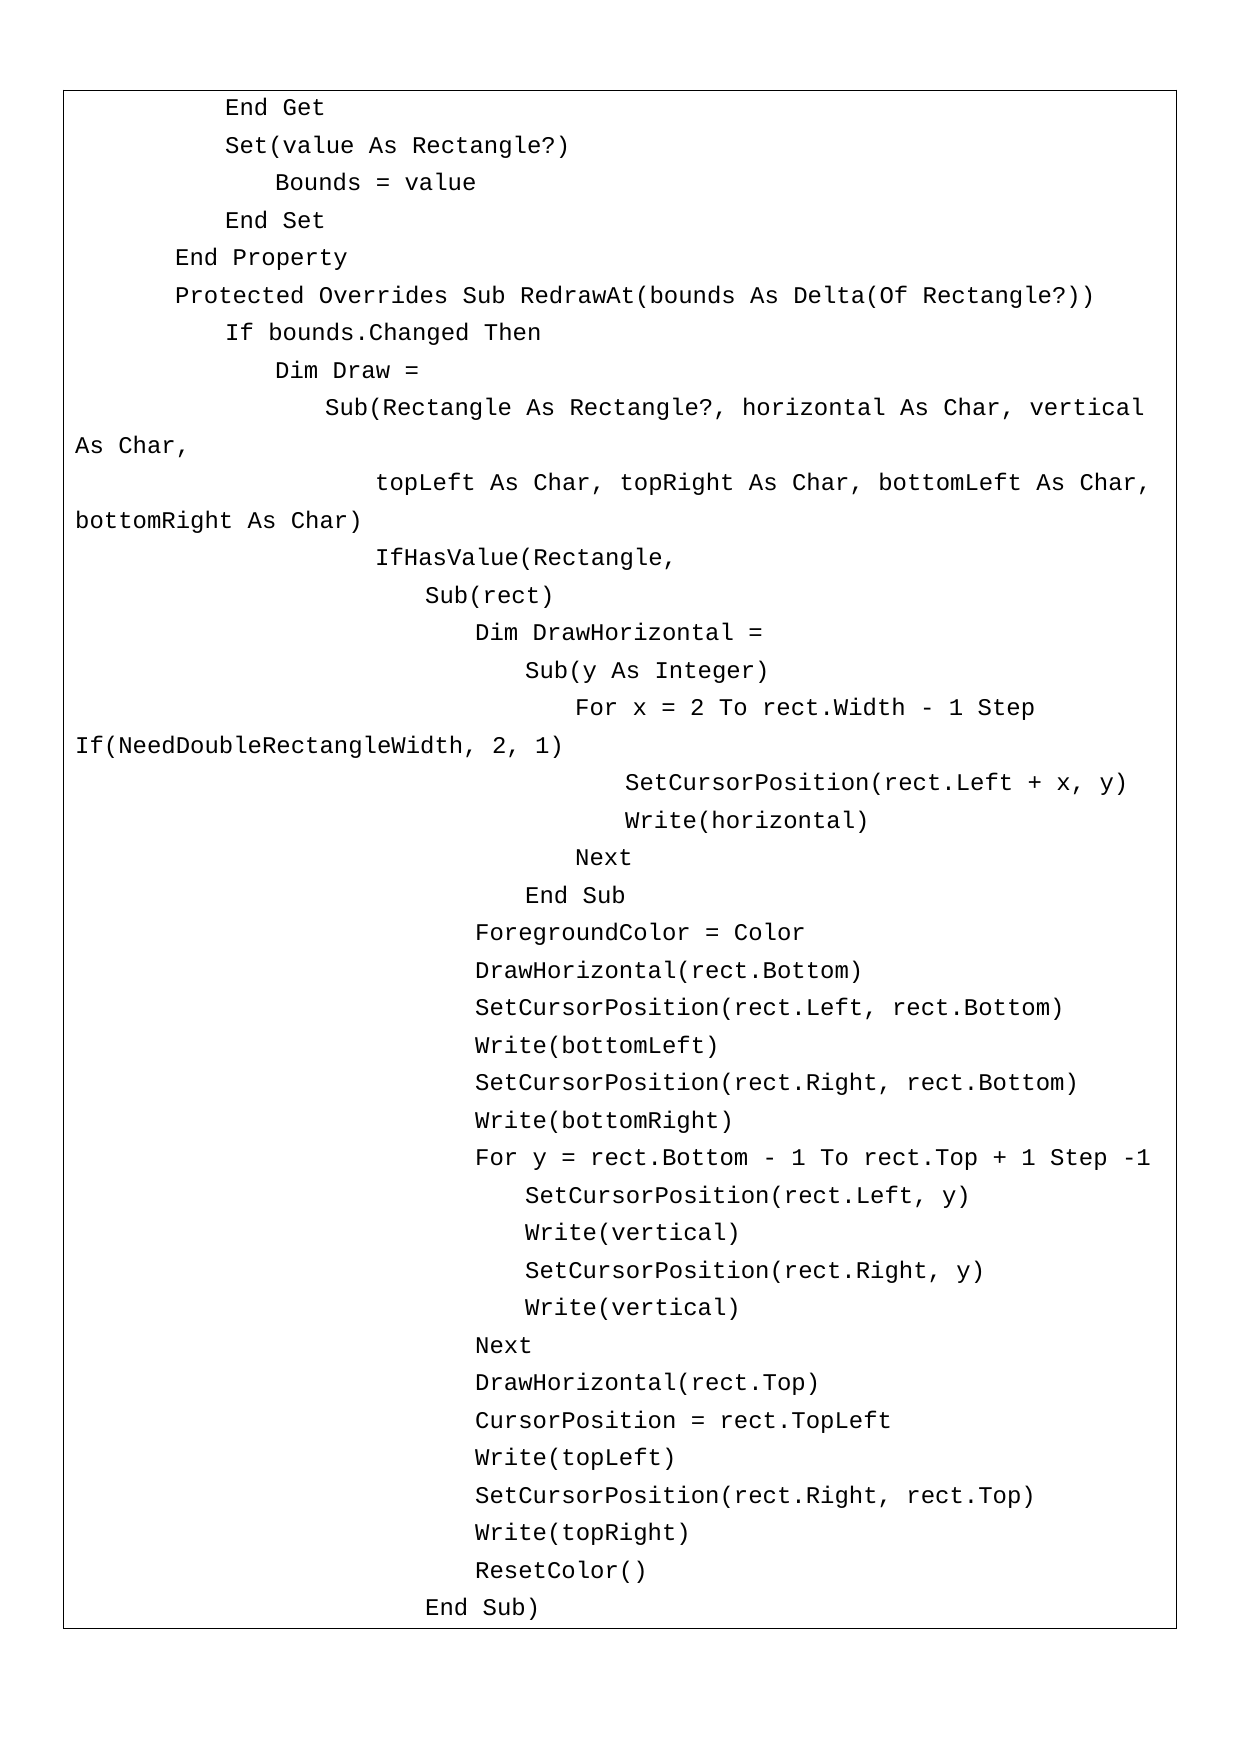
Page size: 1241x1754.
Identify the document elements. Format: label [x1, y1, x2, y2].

table_header [64, 91, 1176, 1628]
